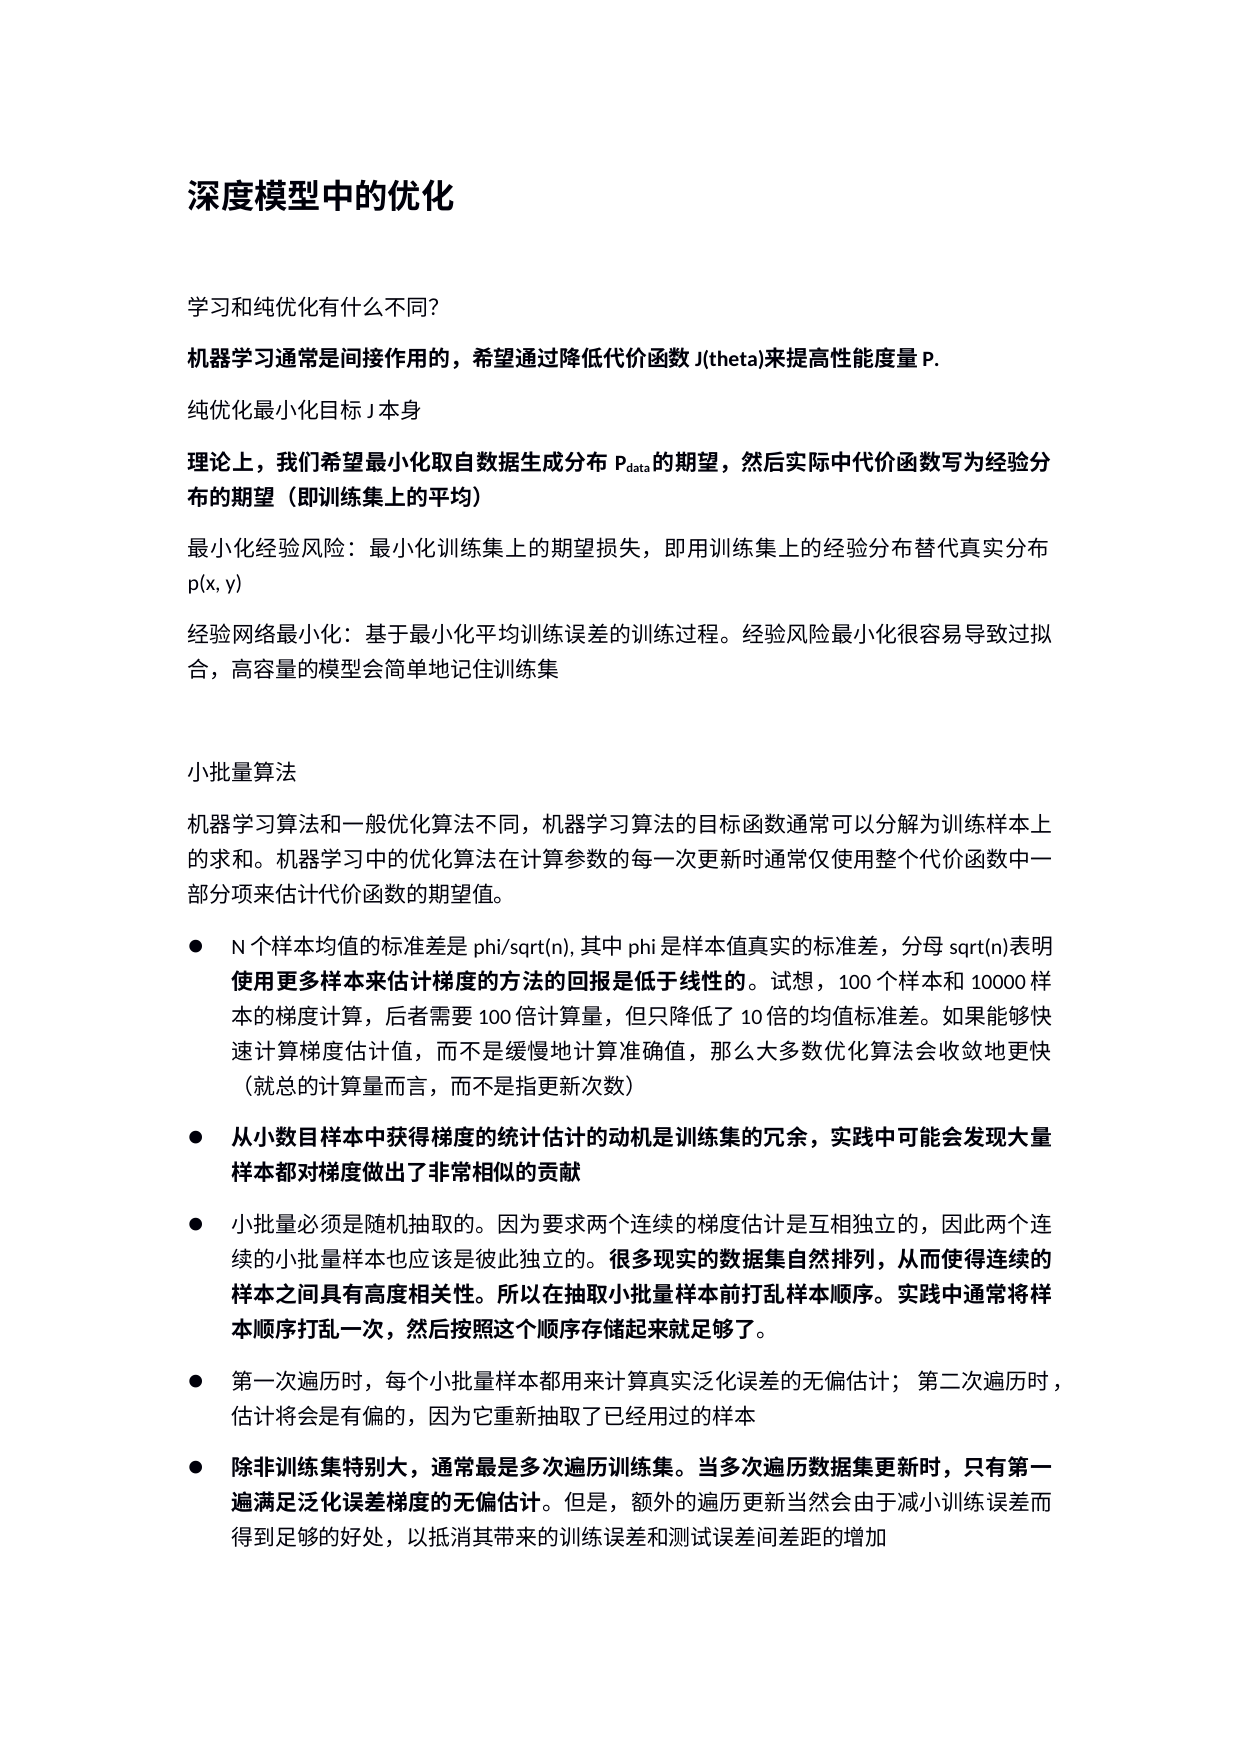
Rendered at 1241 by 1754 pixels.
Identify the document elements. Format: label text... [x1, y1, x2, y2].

list 小批量必须是随机抽取的。因为要求两个连续的梯度估计是互相独立的，因此两个连续的小批量样本也应该是彼此独立的。很多现实的数据集自然排列，从而使得连续的样本之间具有高度相关性。所以在抽取小批量样本前打乱样本顺序。实践中通常将样本顺序打乱一次，然后按照这个顺序存储起来就足够了。 [187, 1207, 1053, 1344]
text 经验网络最小化：基于最小化平均训练误差的训练过程。经验风险最小化很容易导致过拟合，高容量的模型会简单地记住训练集 [187, 617, 1053, 684]
list 从小数目样本中获得梯度的统计估计的动机是训练集的冗余，实践中可能会发现大量样本都对梯度做出了非常相似的贡献 [187, 1120, 1053, 1187]
text 机器学习算法和一般优化算法不同，机器学习算法的目标函数通常可以分解为训练样本上的求和。机器学习中的优化算法在计算参数的每一次更新时通常仅使用整个代价函数中一部分项来估计代价函数的期望值。 [187, 807, 1053, 909]
text 纯优化最小化目标J本身 [187, 392, 1053, 425]
text 机器学习通常是间接作用的，希望通过降低代价函数J(theta)来提高性能度量P. [187, 341, 1053, 373]
subtitle 深度模型中的优化 [187, 162, 1053, 227]
text 学习和纯优化有什么不同？ [187, 289, 1053, 322]
text 理论上，我们希望最小化取自数据生成分布Pdata的期望，然后实际中代价函数写为经验分布的期望（即训练集上的平均） [187, 444, 1053, 512]
list N个样本均值的标准差是phi/sqrt(n), 其中phi是样本值真实的标准差，分母sqrt(n)表明使用更多样本来估计梯度的方法的回报是低于线性的。试想，100个样本和10000样本的梯度计算，后者需要100倍计算量，但只降低了10倍的均值标准差。如果能够快速计算梯度估计值，而不是缓慢地计算准确值，那么大多数优化算法会收敛地更快（就总的计算量而言，而不是指更新次数） [187, 928, 1053, 1101]
list 除非训练集特别大，通常最是多次遍历训练集。当多次遍历数据集更新时，只有第一遍满足泛化误差梯度的无偏估计。但是，额外的遍历更新当然会由于减小训练误差而得到足够的好处，以抵消其带来的训练误差和测试误差间差距的增加 [187, 1450, 1053, 1552]
text 最小化经验风险：最小化训练集上的期望损失，即用训练集上的经验分布替代真实分布p(x, y) [187, 531, 1053, 598]
text 小批量算法 [187, 755, 1053, 787]
list 第一次遍历时，每个小批量样本都用来计算真实泛化误差的无偏估计； 第二次遍历时，估计将会是有偏的，因为它重新抽取了已经用过的样本 [187, 1363, 1053, 1431]
